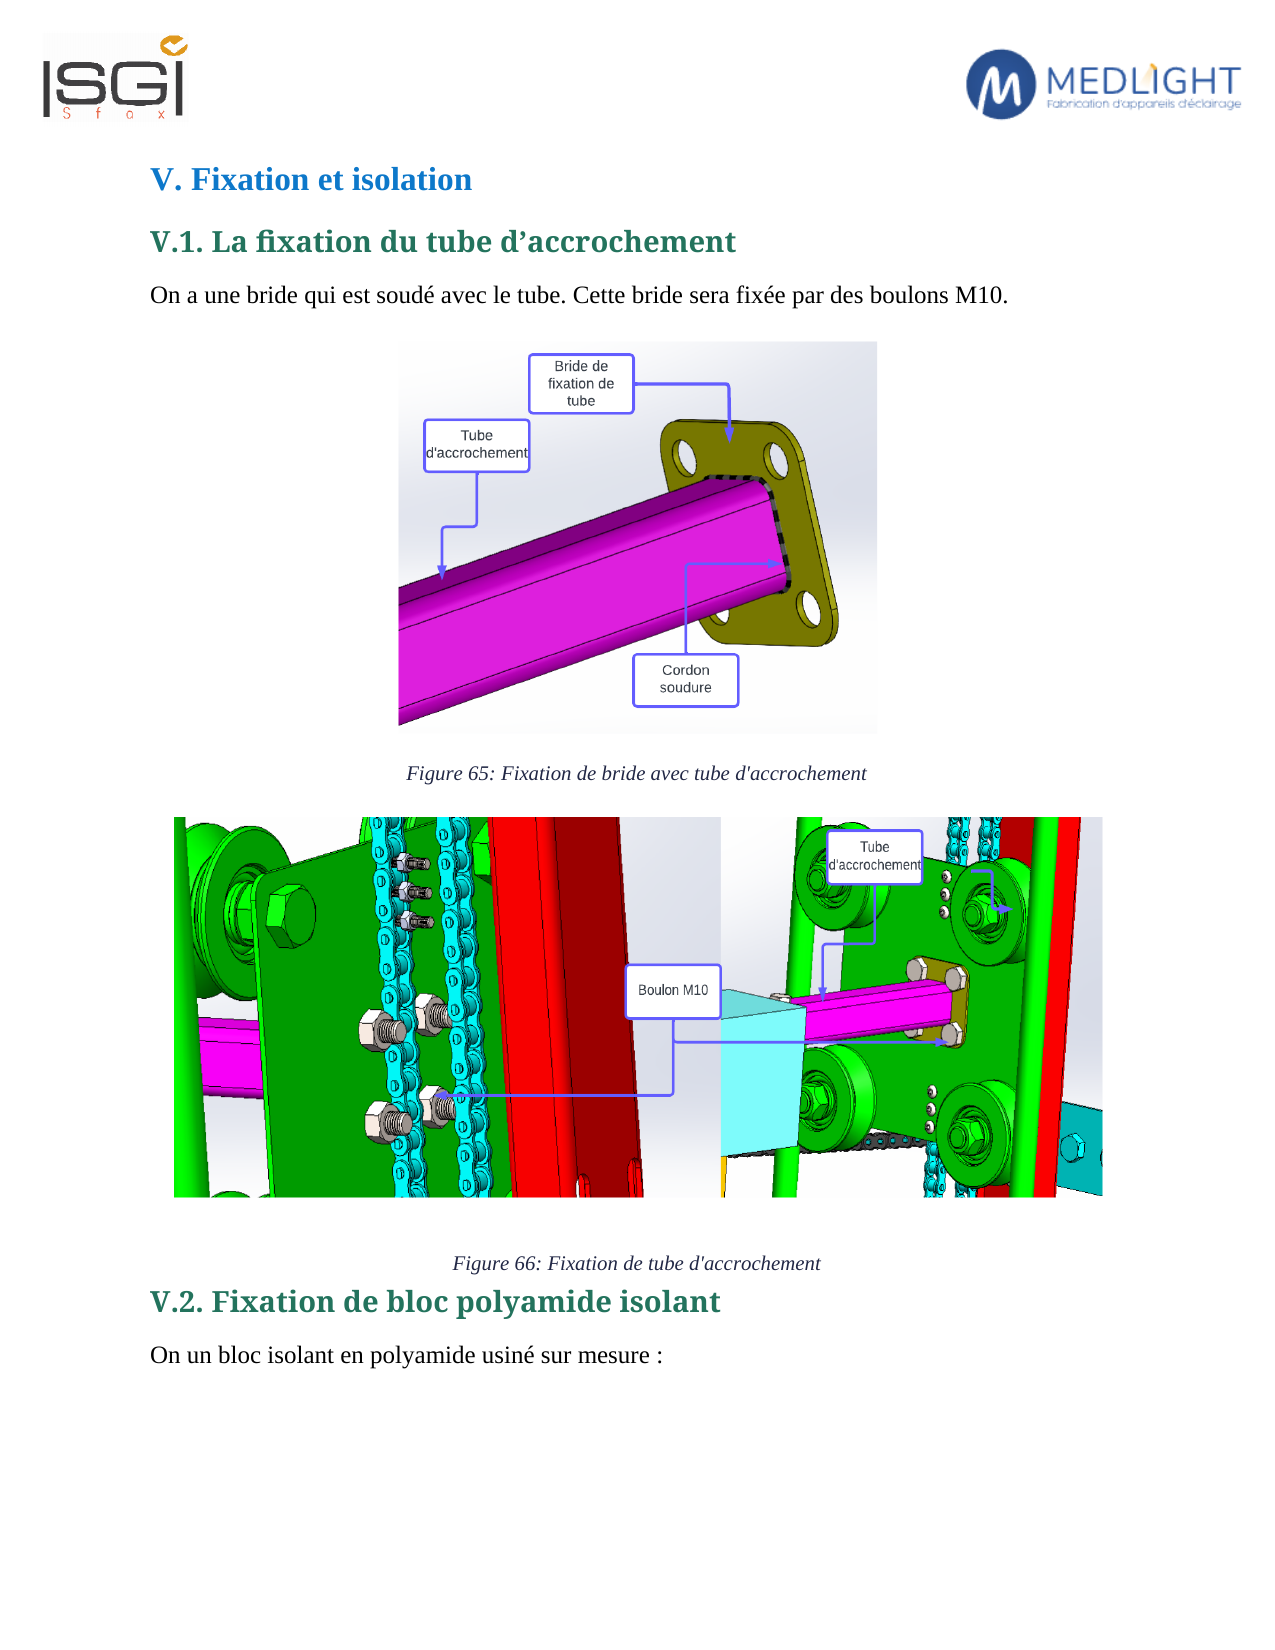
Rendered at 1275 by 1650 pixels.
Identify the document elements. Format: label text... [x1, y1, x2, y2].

picture [150, 791, 1125, 1224]
text On un bloc isolant en polyamide usiné sur mesure : [150, 1341, 1125, 1369]
picture [372, 336, 903, 734]
text On a une bride qui est soudé avec le tube. Cette bride sera fixée par des boulons M10. [150, 280, 1125, 309]
subtitle Fixation de bloc polyamide isolant [150, 1281, 1125, 1321]
picture [42, 31, 189, 127]
text Figure 66: Fixation de tube d'accrochement [150, 1251, 1125, 1275]
text Figure 65: Fixation de bride avec tube d'accrochement [150, 761, 1125, 785]
subtitle La fixation du tube d’accrochement [150, 221, 1125, 261]
subtitle Fixation et isolation [150, 159, 1125, 198]
picture [959, 31, 1250, 126]
